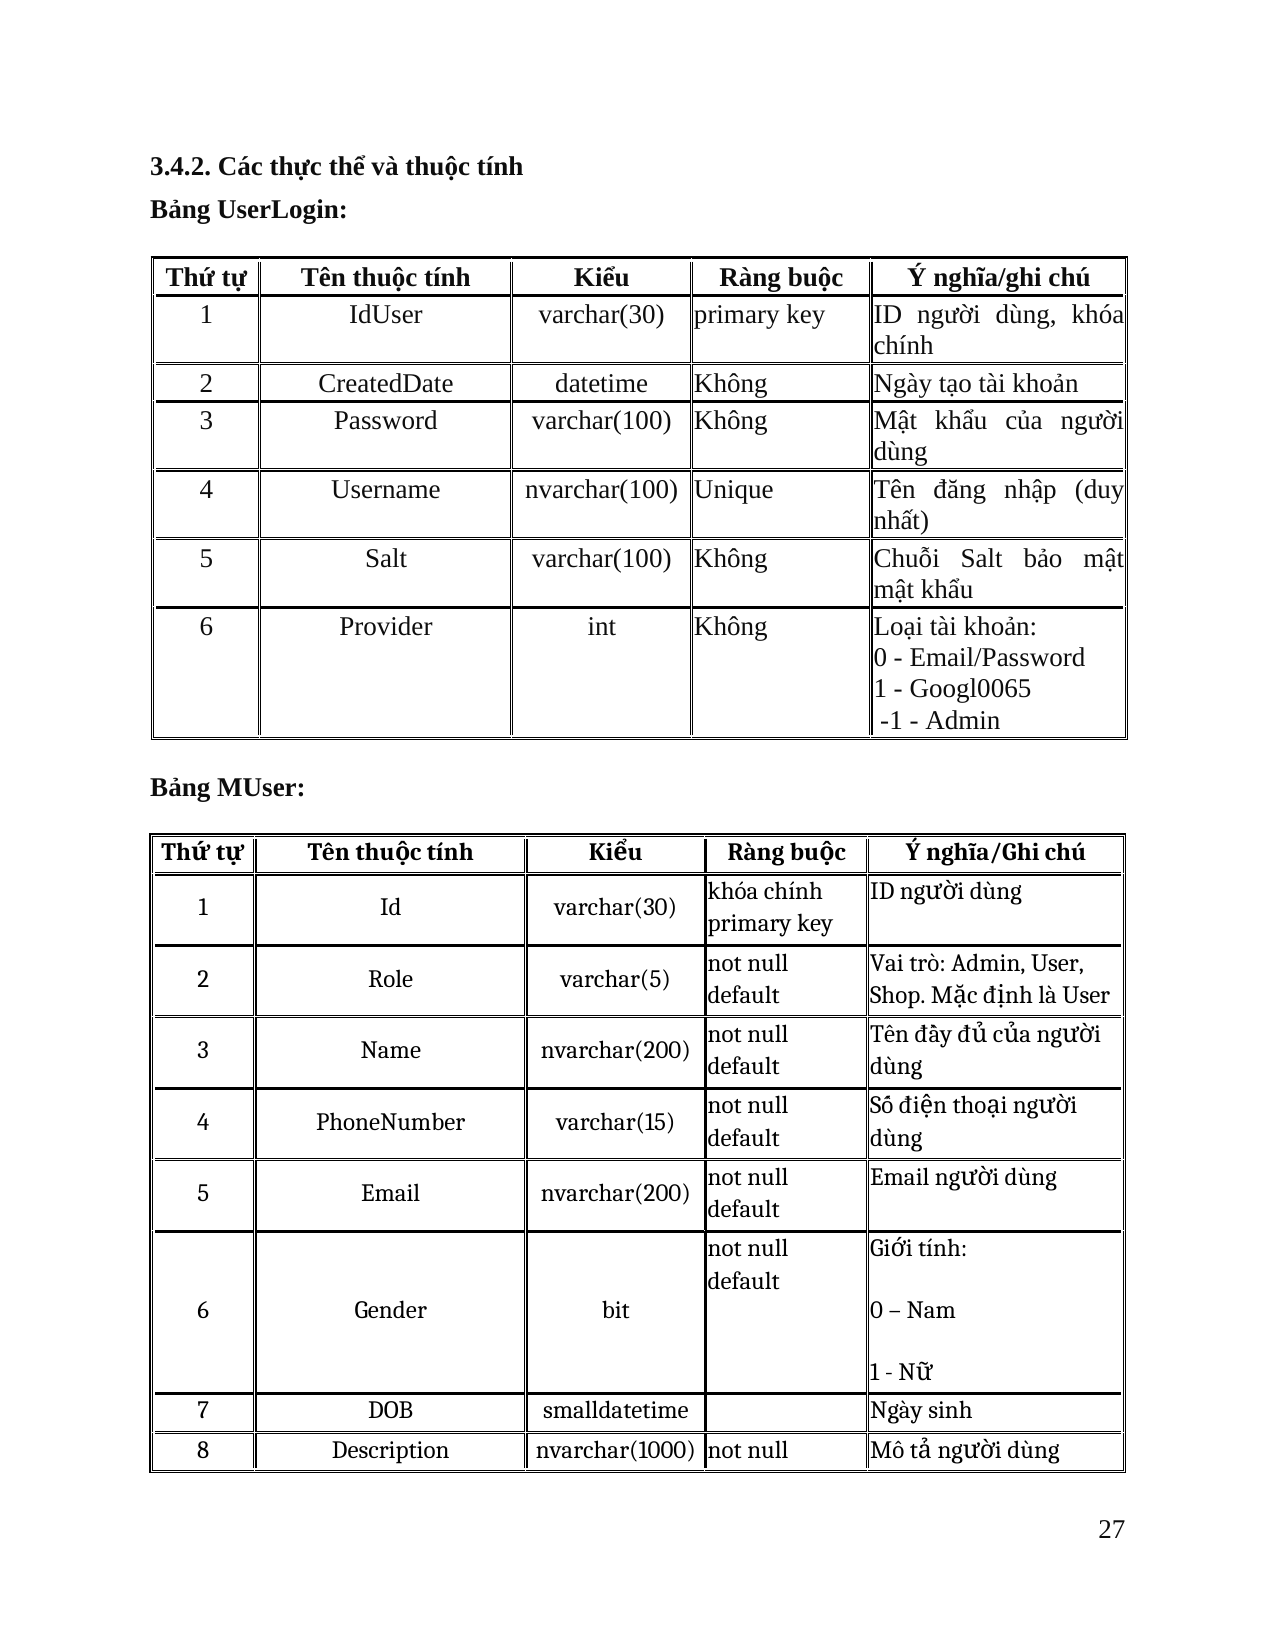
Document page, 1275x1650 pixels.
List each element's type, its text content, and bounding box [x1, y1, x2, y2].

table_cell Provider [260, 608, 512, 736]
table_cell 5 [153, 1158, 253, 1229]
table_cell not null default [707, 947, 866, 1015]
table_header Tên thuộc tính [260, 259, 512, 293]
table_cell DOB [257, 1395, 524, 1431]
table_cell 1 [153, 872, 253, 944]
table_cell varchar(30) [513, 297, 690, 362]
table_cell Không [693, 540, 869, 606]
table_cell CreatedDate [261, 365, 510, 399]
table_cell 7 [153, 1392, 253, 1431]
table_cell smalldatetime [528, 1395, 704, 1431]
table_cell not null default [705, 1434, 868, 1470]
table_header Kiểu [512, 259, 691, 293]
table_cell varchar(100) [513, 540, 690, 606]
table_cell ID người dùng, khóa chính [873, 294, 1126, 362]
table_cell 8 [153, 1431, 255, 1470]
table_cell varchar(5) [528, 947, 704, 1015]
table_cell PhoneNumber [257, 1090, 524, 1158]
table_cell Tên đầy đủ của người dùng [869, 1015, 1123, 1087]
table_cell Name [257, 1018, 524, 1087]
table_cell Gender [257, 1233, 524, 1392]
table_cell 6 [152, 606, 260, 736]
table_cell int [512, 609, 691, 736]
table_cell nvarchar(1000) [526, 1434, 705, 1470]
table_cell not null default [707, 1090, 866, 1158]
table_cell 6 [151, 1230, 253, 1392]
table_cell Ngày tạo tài khoản [873, 362, 1125, 399]
table_cell Unique [693, 472, 869, 537]
table_cell khóa chính primary key [707, 876, 866, 944]
table_cell IdUser [261, 297, 510, 362]
table_header Ý nghĩa/ghi chú [871, 259, 1125, 293]
table_cell bit [528, 1233, 704, 1392]
table_cell Id [257, 876, 524, 944]
table_cell Salt [261, 540, 510, 606]
table_cell Loại tài khoản: 0 - Email/Password 1 - Googl0065 -1 - Admin [871, 606, 1126, 736]
table_cell Vai trò: Admin, User, Shop. Mặc định là User [869, 944, 1123, 1015]
table_cell not null default [707, 1233, 866, 1392]
table_cell Chuỗi Salt bảo mật mật khẩu [873, 537, 1125, 606]
table_cell ID người dùng [869, 872, 1123, 944]
table_cell Username [261, 472, 510, 537]
table_cell Không [693, 403, 869, 468]
table_cell nvarchar(200) [528, 1161, 704, 1229]
table_cell 1 [152, 294, 258, 362]
text Bảng MUser: [150, 771, 1125, 802]
table_cell Email [257, 1161, 524, 1229]
table_cell datetime [513, 365, 690, 399]
table_cell 3 [153, 1015, 253, 1087]
table_header Tên thuộc tính [255, 835, 526, 872]
table_header Kiểu [526, 835, 705, 872]
table_cell [707, 1395, 866, 1431]
table_cell Số điện thoại người dùng [869, 1087, 1123, 1158]
table_cell nvarchar(200) [528, 1018, 704, 1087]
subtitle 3.4.2. Các thực thể và thuộc tính [150, 150, 1125, 181]
table_cell Không [693, 365, 869, 399]
table_cell not null default [707, 1018, 866, 1087]
table_header Ràng buộc [691, 258, 871, 293]
table_cell nvarchar(100) [513, 472, 690, 537]
table_cell not null default [707, 1161, 866, 1229]
table_cell 2 [154, 362, 258, 399]
table_cell Description [255, 1431, 526, 1470]
text Bảng UserLogin: [150, 194, 1125, 225]
table_cell 3 [152, 400, 258, 468]
table_header Ràng buộc [705, 837, 868, 872]
table_cell Không [691, 606, 871, 736]
table_cell Ngày sinh [869, 1392, 1123, 1431]
table_cell Role [257, 947, 524, 1015]
table_cell Email người dùng [869, 1158, 1123, 1229]
table_cell varchar(30) [528, 876, 704, 944]
table_cell varchar(100) [513, 403, 690, 468]
table_cell varchar(15) [528, 1090, 704, 1158]
table_cell Mô tả người dùng [868, 1431, 1123, 1470]
table_header Thứ tự [153, 835, 255, 872]
table_cell 4 [152, 468, 260, 537]
table_cell primary key [693, 297, 869, 362]
table_cell Tên đăng nhập (duy nhất) [871, 468, 1126, 537]
table_cell Password [261, 403, 510, 468]
table_cell Giới tính: 0 – Nam 1 - Nữ [869, 1230, 1124, 1392]
table_header Thứ tự [154, 259, 260, 293]
table_cell 5 [154, 537, 258, 606]
table_cell 4 [153, 1087, 253, 1158]
table_header Ý nghĩa/Ghi chú [868, 837, 1123, 872]
table_cell 2 [153, 944, 253, 1015]
table_cell Mật khẩu của người dùng [873, 400, 1126, 468]
